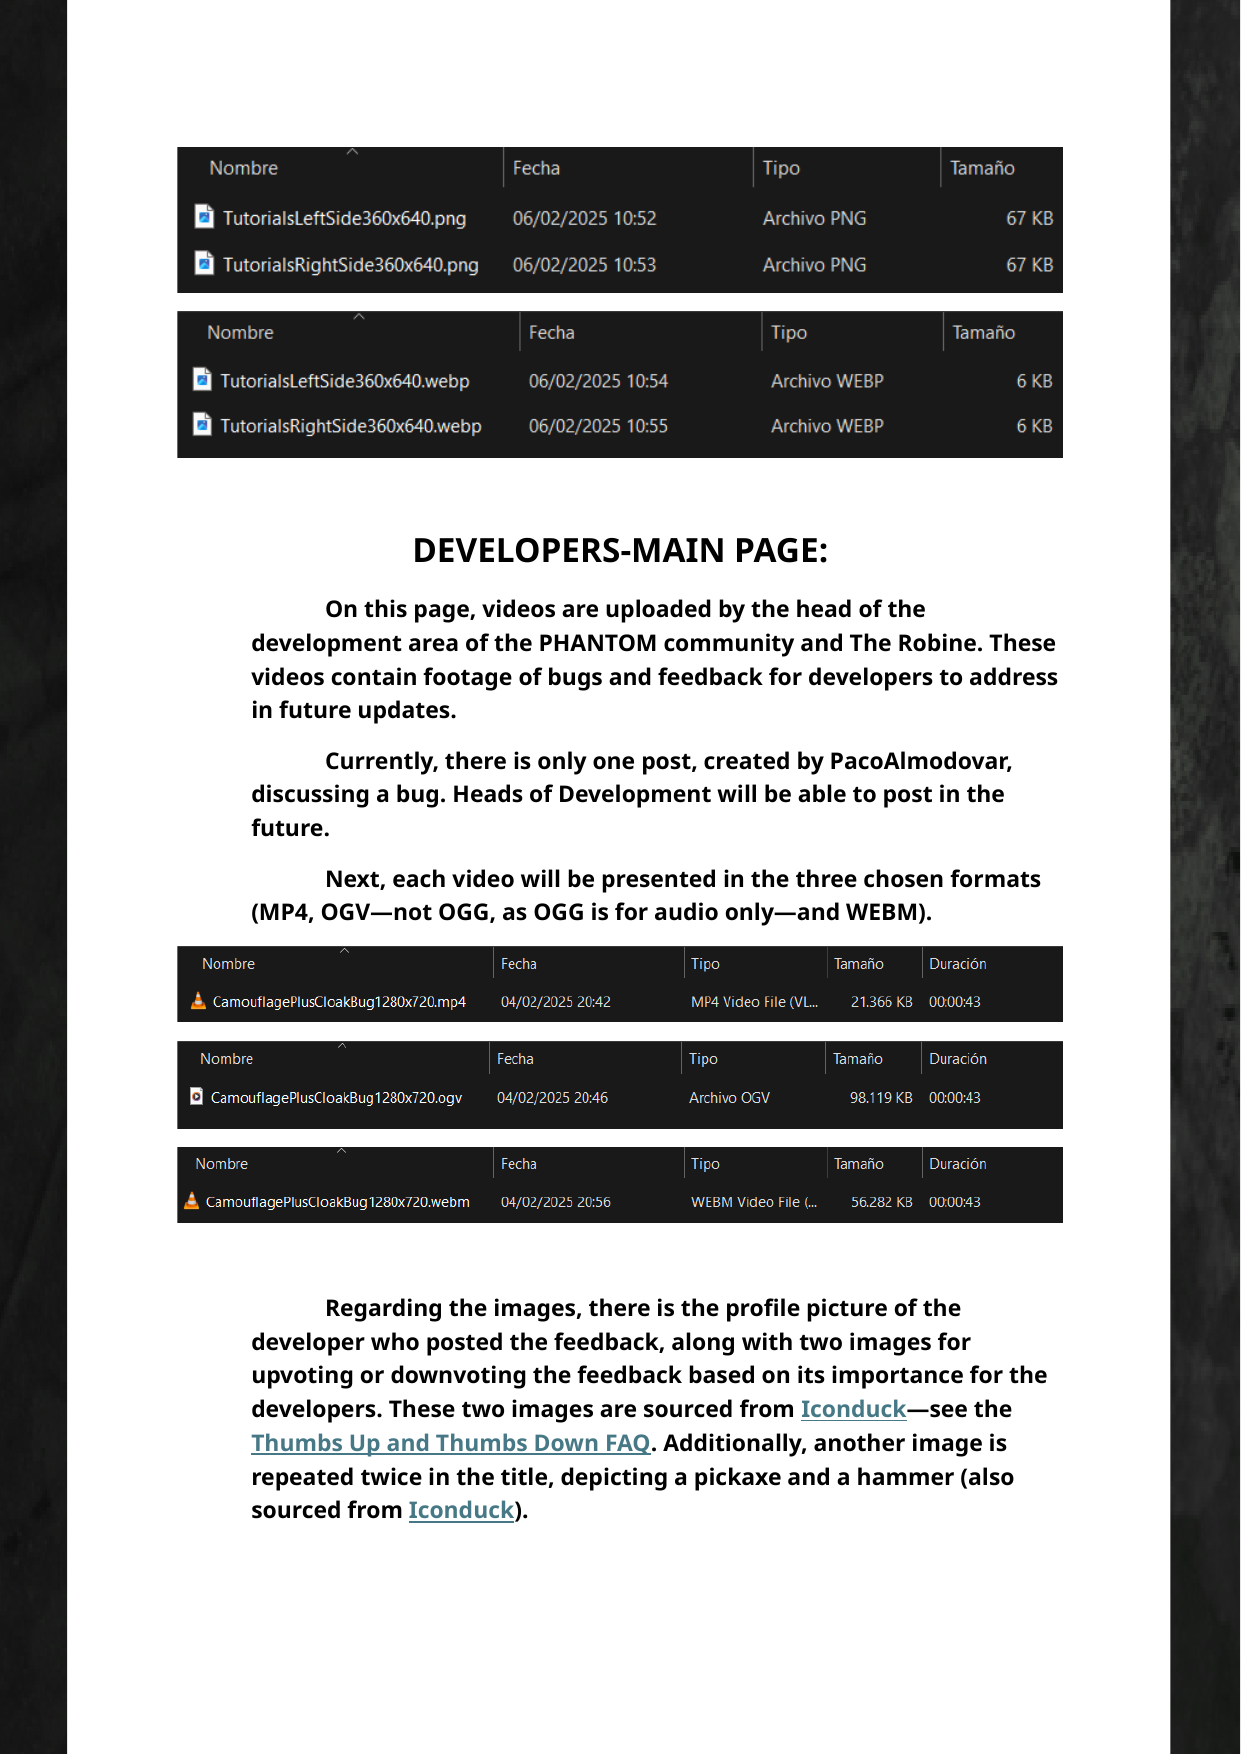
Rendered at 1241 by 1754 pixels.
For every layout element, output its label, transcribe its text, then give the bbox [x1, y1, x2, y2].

picture [177, 1041, 1063, 1129]
text DEVELOPERS-MAIN PAGE: [177, 527, 1063, 573]
picture [177, 1147, 1063, 1223]
picture [0, 0, 68, 1754]
picture [177, 946, 1063, 1022]
text Regarding the images, there is the profile picture of the developer who posted the feedback, along with two images for upvoting or downvoting the feedback based on its importance for the developers. These two images are sourced from Iconduck—see the Thumbs Up and Thumbs Down FAQ. Additionally, another image is repeated twice in the title, depicting a pickaxe and a hammer (also sourced from Iconduck). [251, 1292, 1063, 1526]
picture [177, 147, 1063, 293]
text Next, each video will be presented in the three chosen formats (MP4, OGV—not OGG, as OGG is for audio only—and WEBM). [251, 862, 1063, 927]
picture [177, 311, 1063, 458]
picture [1170, 0, 1241, 1754]
text On this page, videos are uploaded by the head of the development area of the PHANTOM community and The Robine. These videos contain footage of bugs and feedback for developers to address in future updates. [251, 593, 1063, 725]
text Currently, there is only one post, created by PacoAlmodovar, discussing a bug. Heads of Development will be able to post in the future. [251, 744, 1063, 843]
